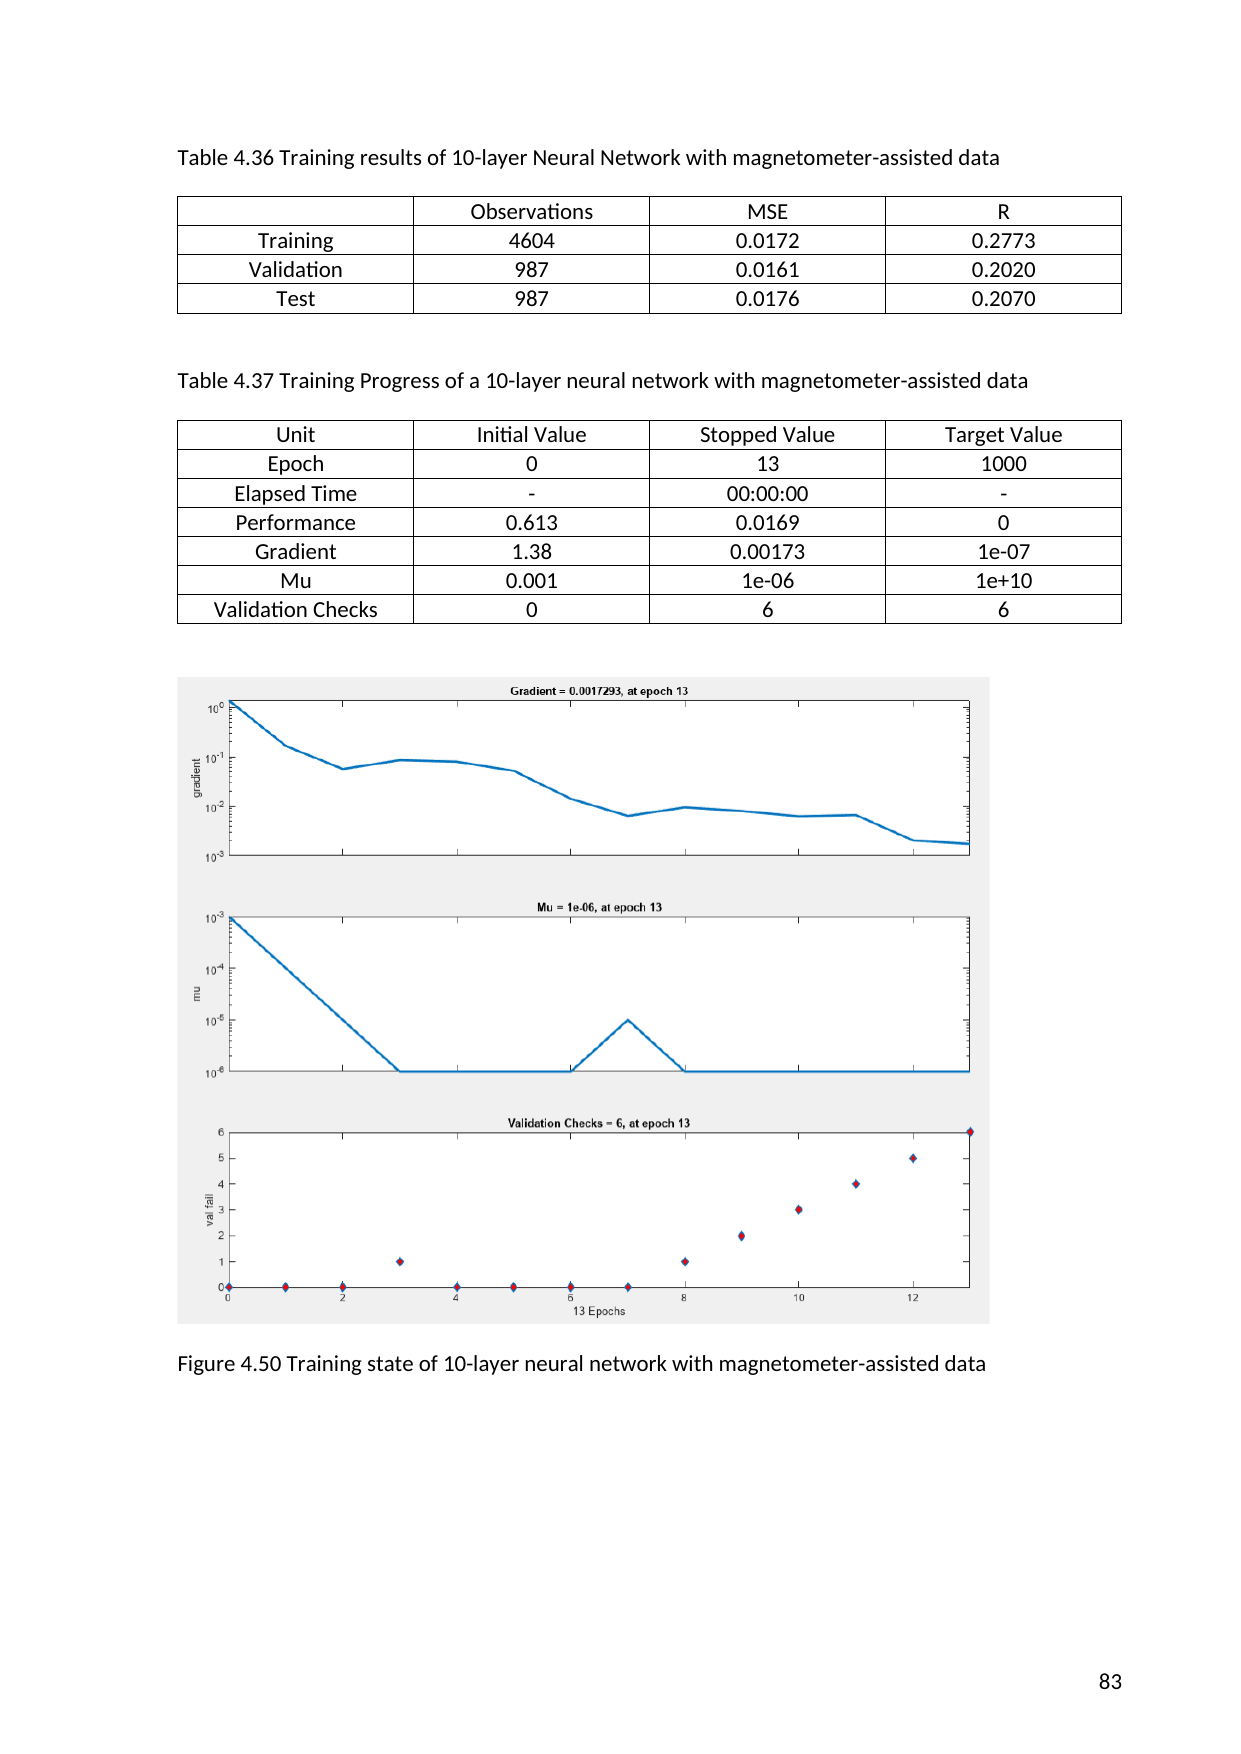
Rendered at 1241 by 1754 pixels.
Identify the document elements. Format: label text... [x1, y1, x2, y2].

table_header MSE [650, 197, 885, 225]
table_cell 0.0169 [650, 508, 885, 536]
table_cell 0 [414, 595, 649, 623]
table_header [178, 197, 413, 225]
table_cell Training [178, 226, 413, 254]
table_cell 0 [414, 450, 649, 478]
picture [177, 677, 990, 1324]
table_cell 0.0172 [650, 226, 885, 254]
table_cell - [886, 479, 1121, 507]
table_cell 1e-06 [650, 566, 885, 594]
table_cell 0.0176 [650, 284, 885, 312]
table_cell 1.38 [414, 537, 649, 565]
table_cell Validation [178, 255, 413, 283]
table_cell 0.2020 [886, 255, 1121, 283]
table_cell 00:00:00 [650, 479, 885, 507]
table_cell 987 [414, 255, 649, 283]
table_header Stopped Value [650, 421, 885, 448]
table_cell 6 [886, 595, 1121, 623]
table_cell 0.613 [414, 508, 649, 536]
table_header Observations [414, 197, 649, 225]
table_header Target Value [886, 421, 1121, 448]
table_cell 0.001 [414, 566, 649, 594]
table_header Initial Value [414, 421, 649, 448]
table_cell Performance [178, 508, 413, 536]
table_cell 0.0161 [650, 255, 885, 283]
table_header R [886, 197, 1121, 225]
table_cell 1e-07 [886, 537, 1121, 565]
table_cell Validation Checks [178, 595, 413, 623]
table_cell Test [178, 284, 413, 312]
table_cell Mu [178, 566, 413, 594]
table_cell 1e+10 [886, 566, 1121, 594]
table_cell 0.2773 [886, 226, 1121, 254]
table_header Unit [178, 421, 413, 448]
table_cell 6 [650, 595, 885, 623]
table_cell Gradient [178, 537, 413, 565]
table_cell 1000 [886, 450, 1121, 478]
table_cell - [414, 479, 649, 507]
table_cell 0.00173 [650, 537, 885, 565]
table_cell 0.2070 [886, 284, 1121, 312]
table_cell 13 [650, 450, 885, 478]
table_cell Epoch [178, 450, 413, 478]
table_cell 0 [886, 508, 1121, 536]
table_cell 987 [414, 284, 649, 312]
table_cell Elapsed Time [178, 479, 413, 507]
table_cell 4604 [414, 226, 649, 254]
